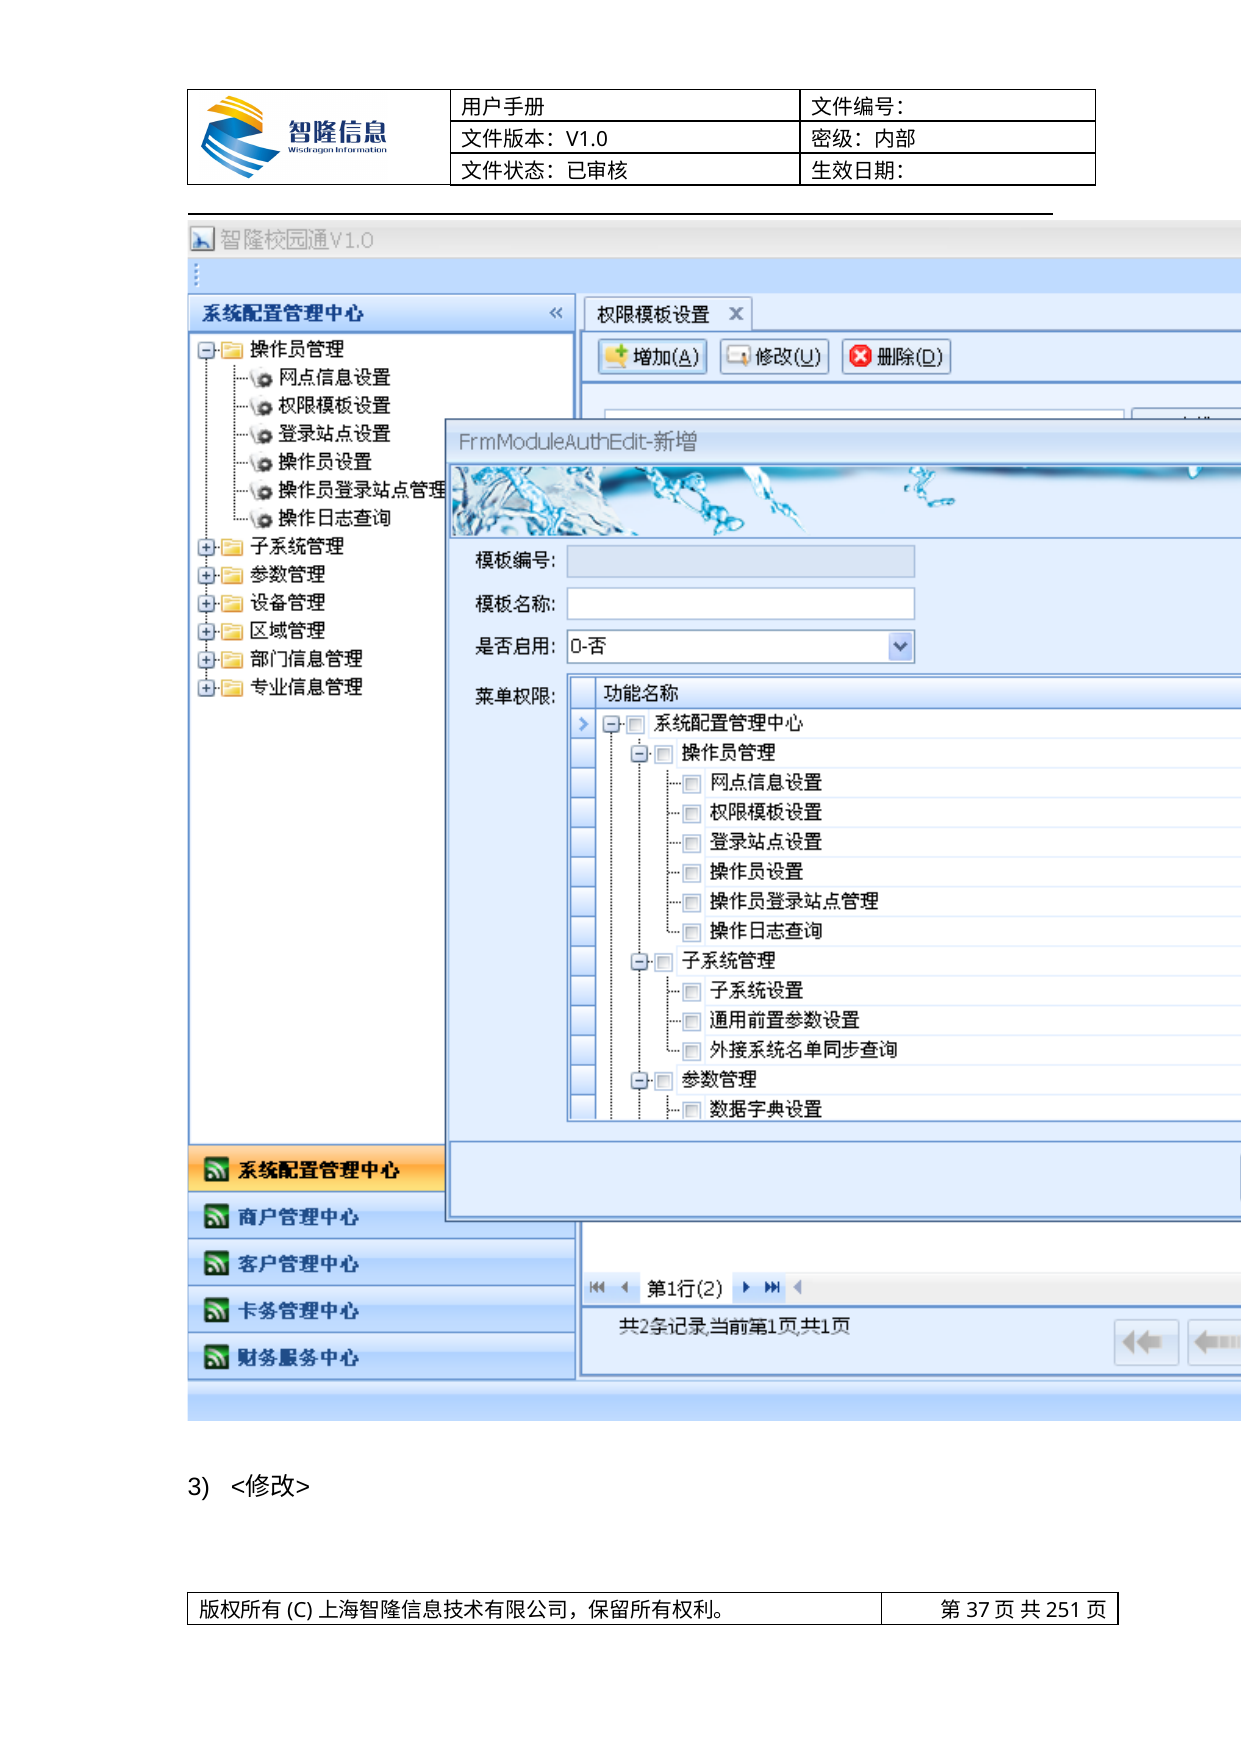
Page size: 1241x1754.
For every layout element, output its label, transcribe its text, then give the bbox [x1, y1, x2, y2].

text 3) <修改> [187, 1452, 1053, 1517]
picture [198, 91, 388, 183]
